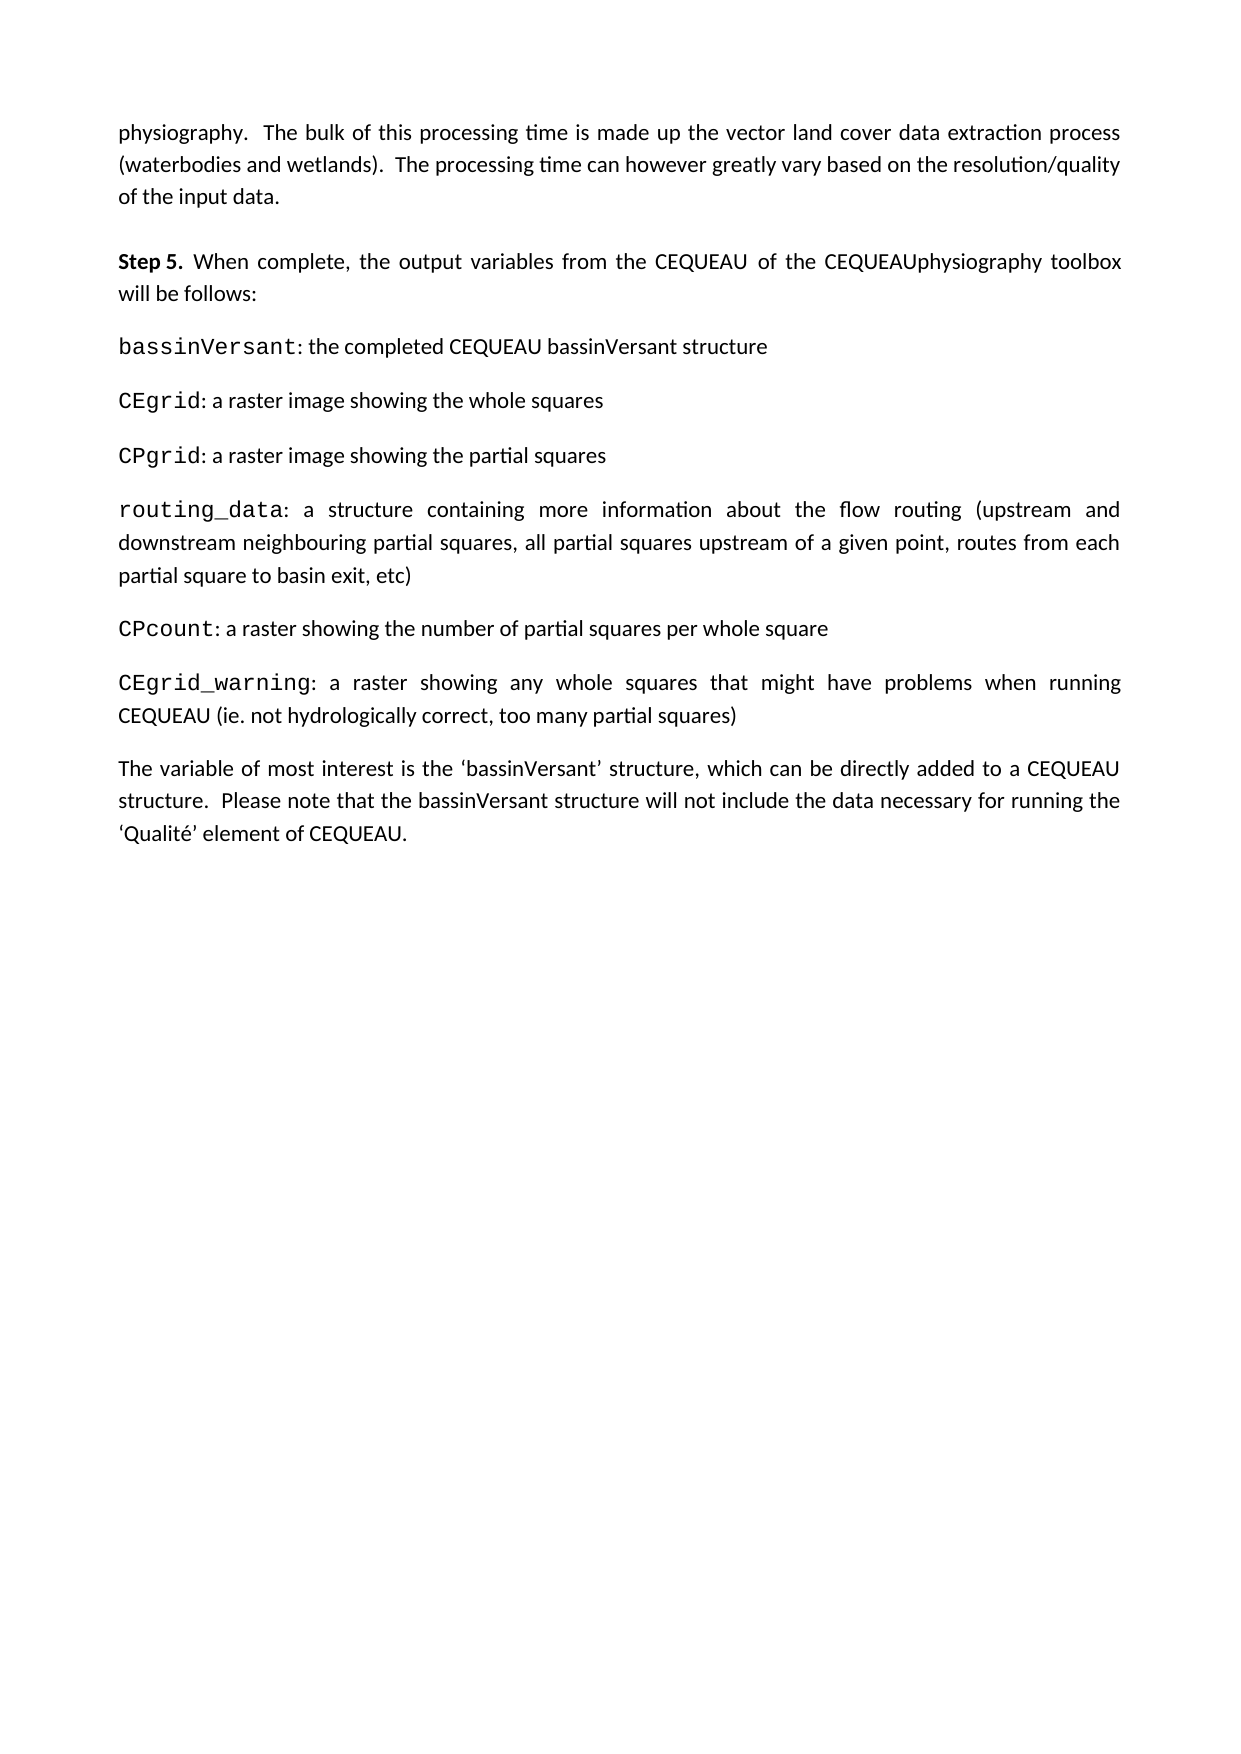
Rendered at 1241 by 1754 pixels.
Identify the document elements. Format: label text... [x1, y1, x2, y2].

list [118, 118, 1122, 211]
text CEgrid: a raster image showing the whole squares [118, 386, 1122, 416]
text CEgrid_warning: a raster showing any whole squares that might have problems when running CEQUEAU (ie. not hydrologically correct, too many partial squares) [118, 668, 1122, 729]
text The variable of most interest is the ‘bassinVersant’ structure, which can be directly added to a CEQUEAU structure. Please note that the bassinVersant structure will not include the data necessary for running the ‘Qualité’ element of CEQUEAU. [118, 754, 1122, 847]
text CPgrid: a raster image showing the partial squares [118, 441, 1122, 470]
list When complete, the output variables from the CEQUEAU of the CEQUEAUphysiography toolbox will be follows: [118, 247, 1122, 307]
text routing_data: a structure containing more information about the flow routing (upstream and downstream neighbouring partial squares, all partial squares upstream of a given point, routes from each partial square to basin exit, etc) [118, 495, 1122, 589]
text bassinVersant: the completed CEQUEAU bassinVersant structure [118, 332, 1122, 361]
text CPcount: a raster showing the number of partial squares per whole square [118, 614, 1122, 643]
